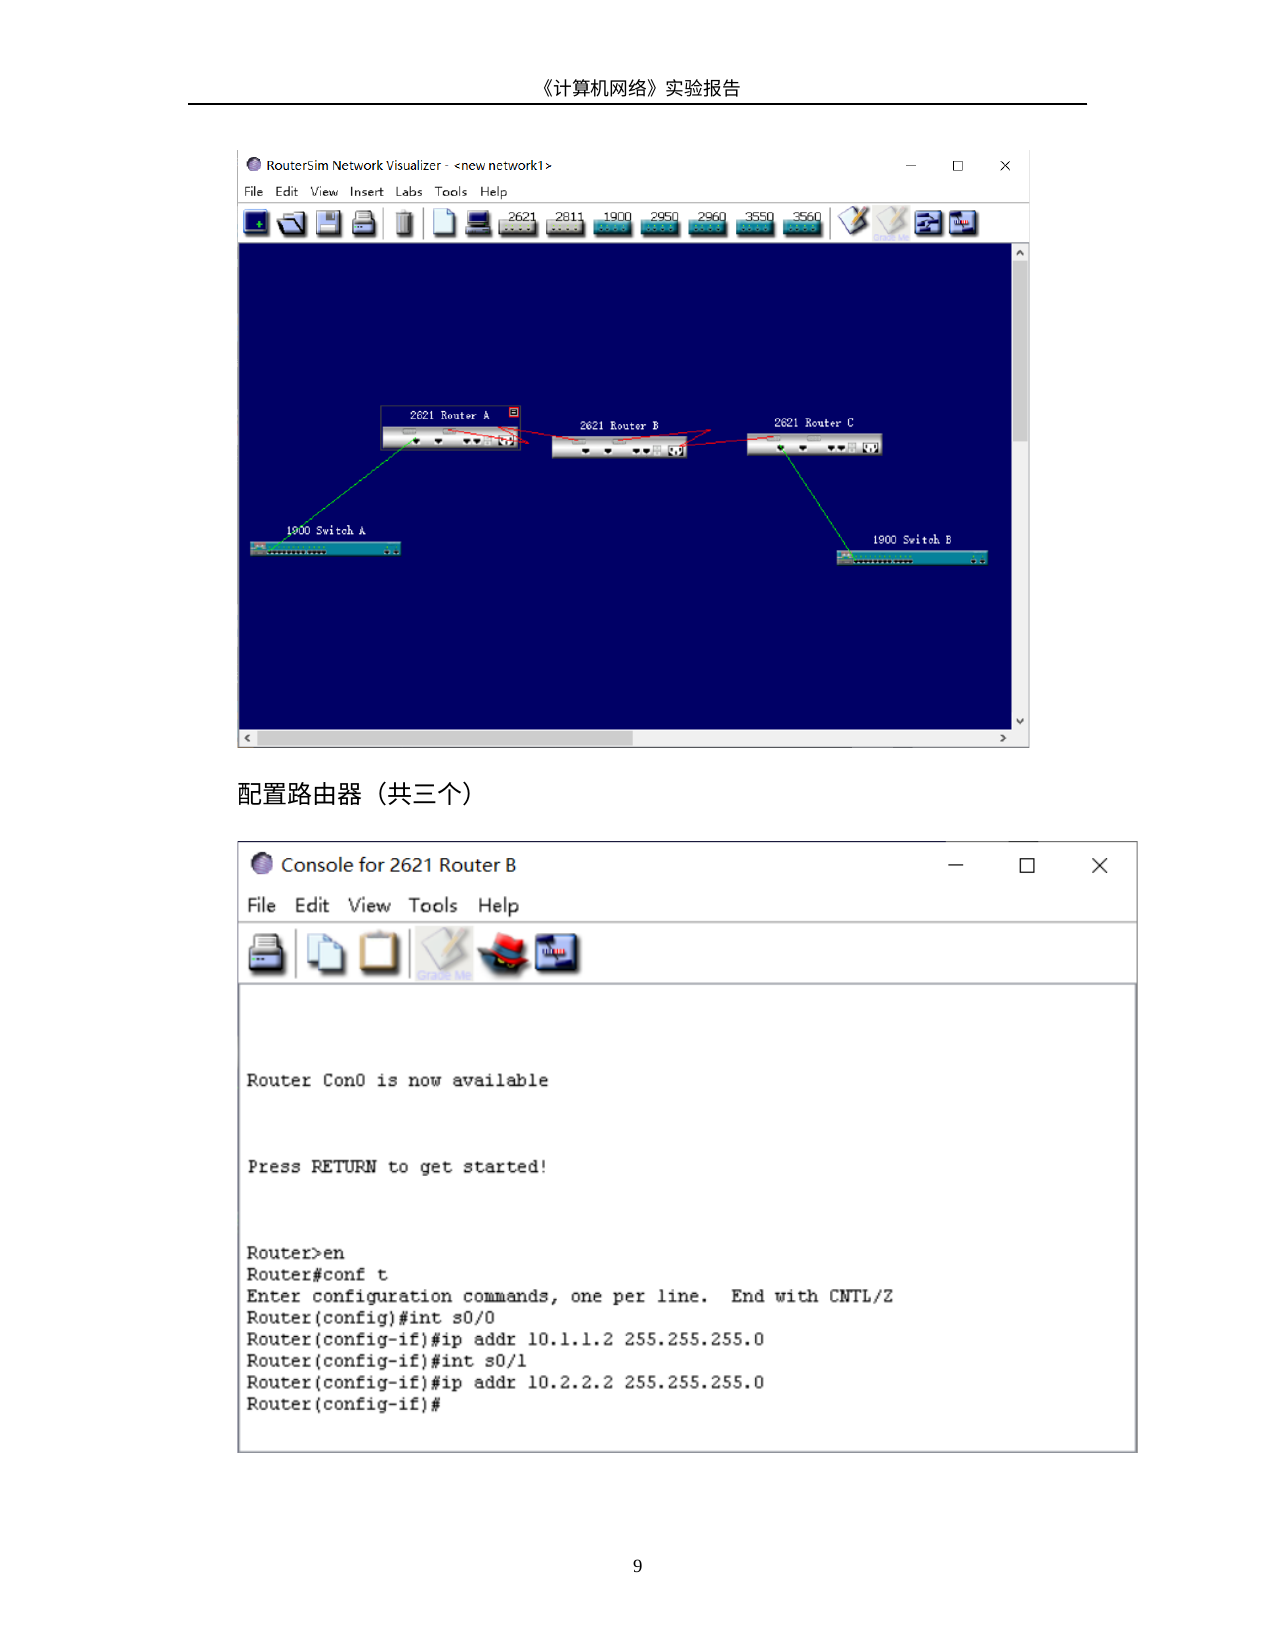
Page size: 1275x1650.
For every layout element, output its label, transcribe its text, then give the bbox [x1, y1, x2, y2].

picture [237, 841, 1138, 1453]
picture [237, 150, 1030, 748]
list 配置路由器（共三个） [187, 774, 1087, 811]
